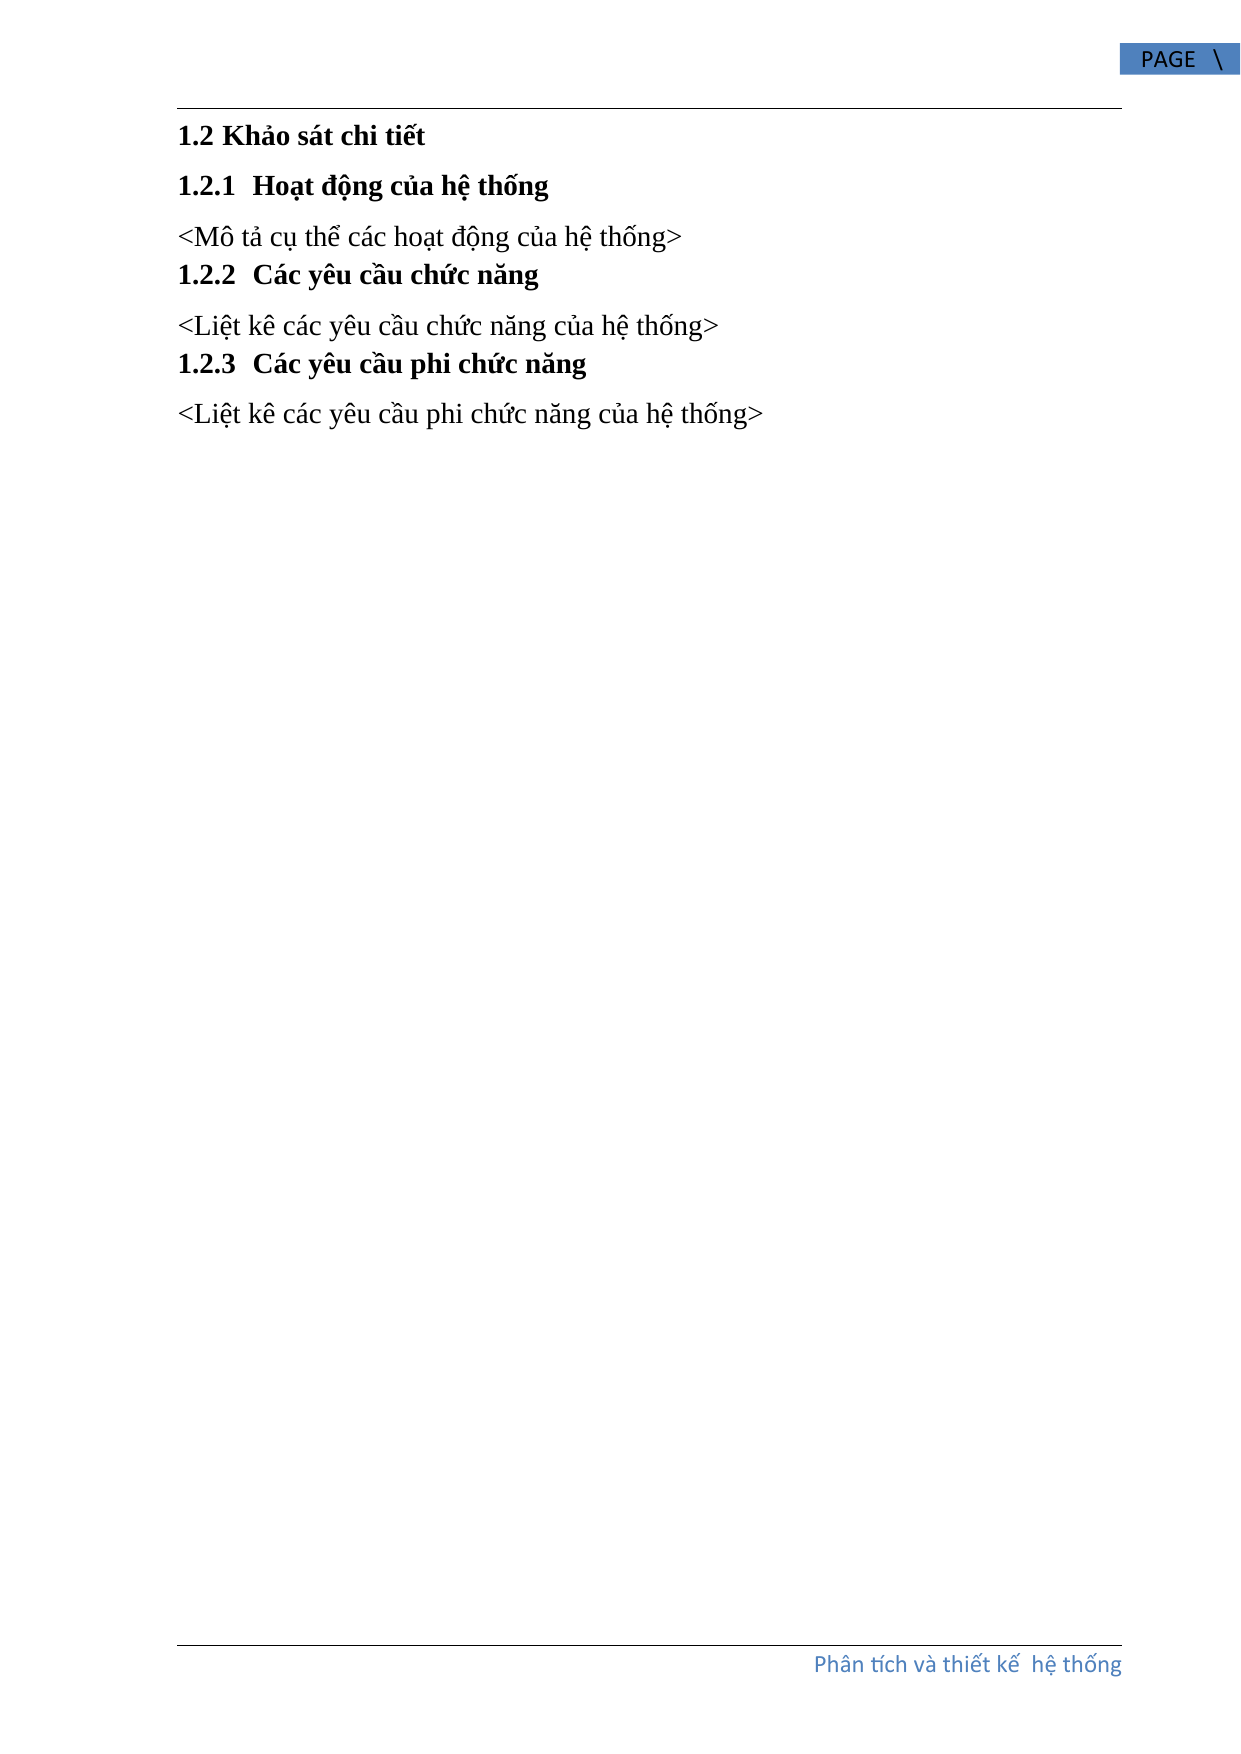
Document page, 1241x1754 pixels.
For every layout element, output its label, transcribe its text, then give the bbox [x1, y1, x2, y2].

text <Liệt kê các yêu cầu phi chức năng của hệ thống> [177, 396, 1122, 430]
subtitle Các yêu cầu chức năng [177, 257, 1122, 291]
subtitle Các yêu cầu phi chức năng [177, 346, 1122, 380]
text <Liệt kê các yêu cầu chức năng của hệ thống> [177, 308, 1122, 341]
subtitle Khảo sát chi tiết [177, 118, 1122, 152]
subtitle Hoạt động của hệ thống [177, 168, 1122, 202]
text <Mô tả cụ thể các hoạt động của hệ thống> [177, 219, 1122, 252]
